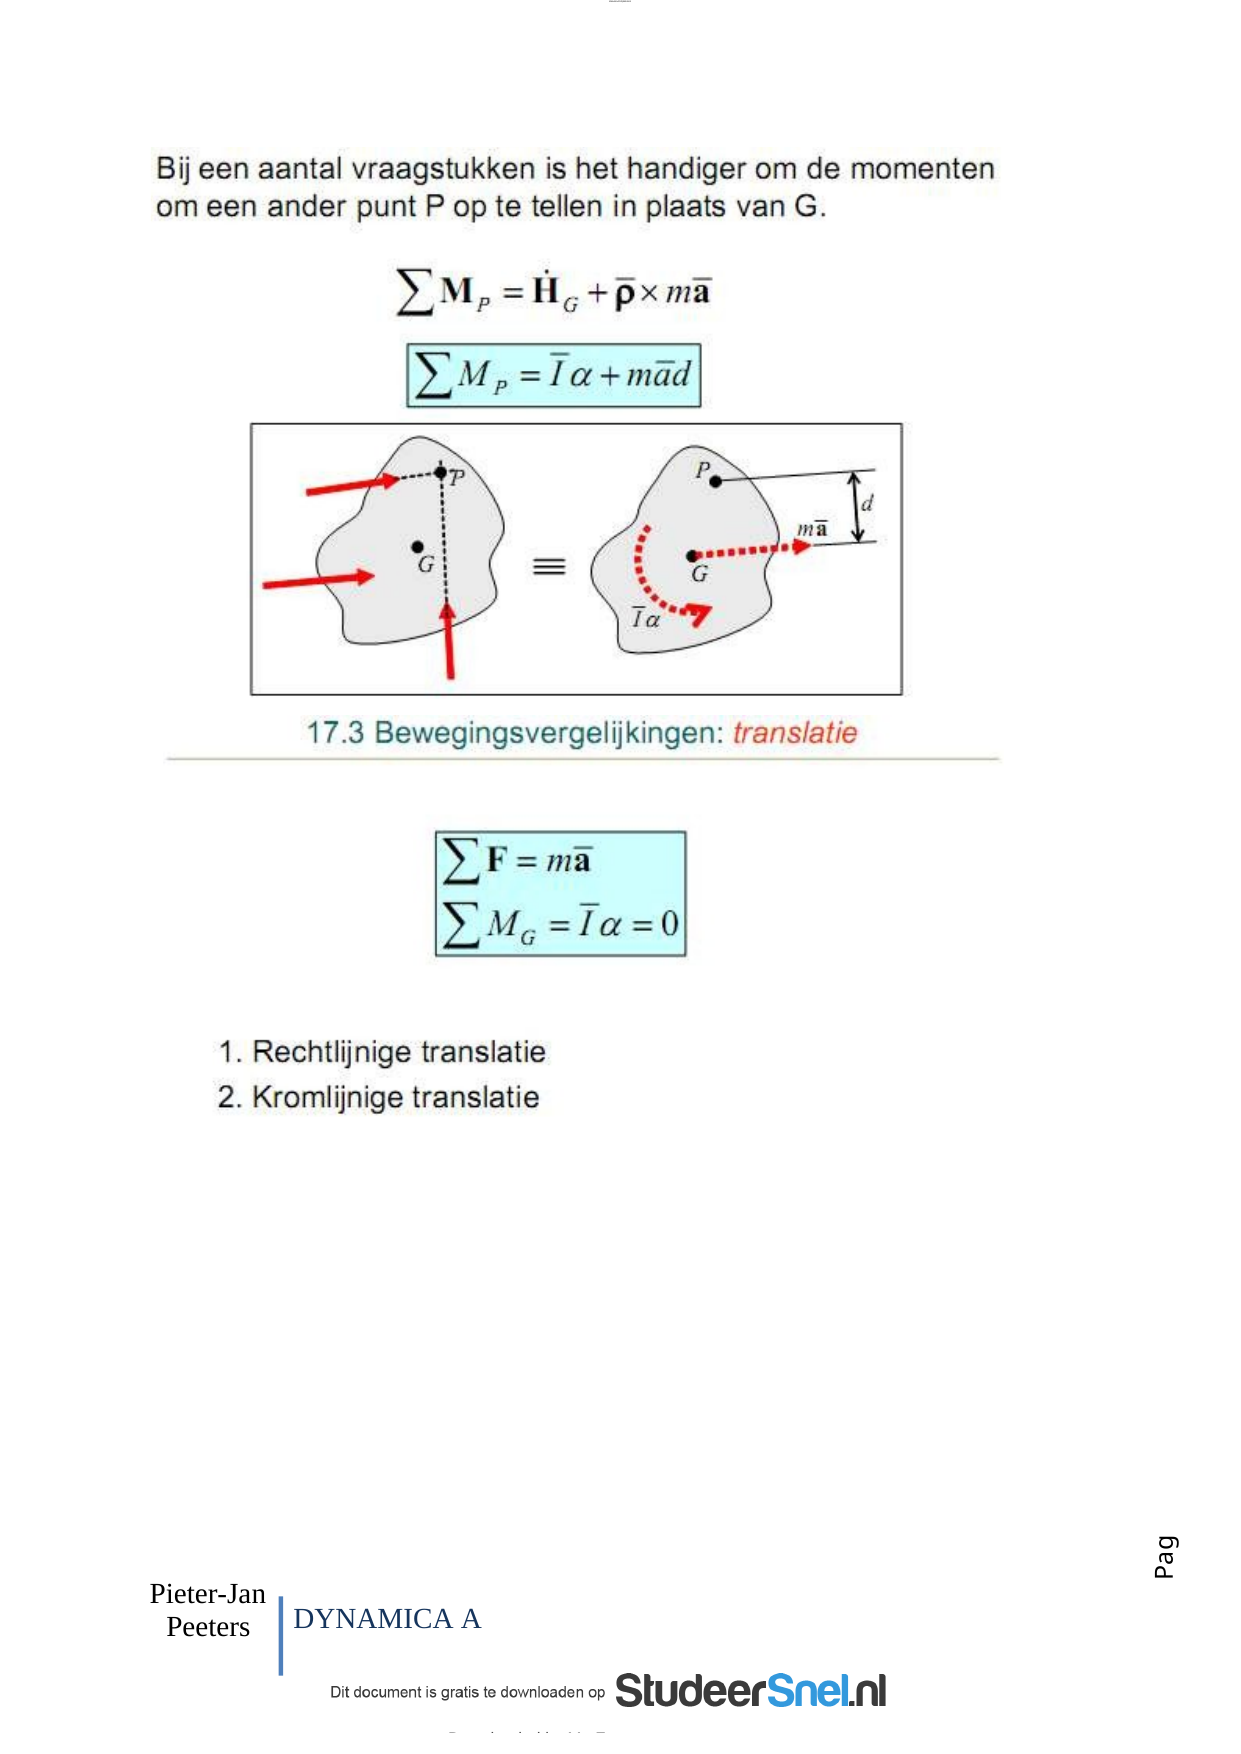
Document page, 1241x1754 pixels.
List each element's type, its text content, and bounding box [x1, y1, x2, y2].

picture [163, 715, 1004, 1117]
text Pieter-Jan Peeters [149, 1576, 268, 1643]
text DYNAMICA A [293, 1602, 1176, 1635]
picture [331, 1673, 886, 1707]
picture [150, 147, 1002, 699]
